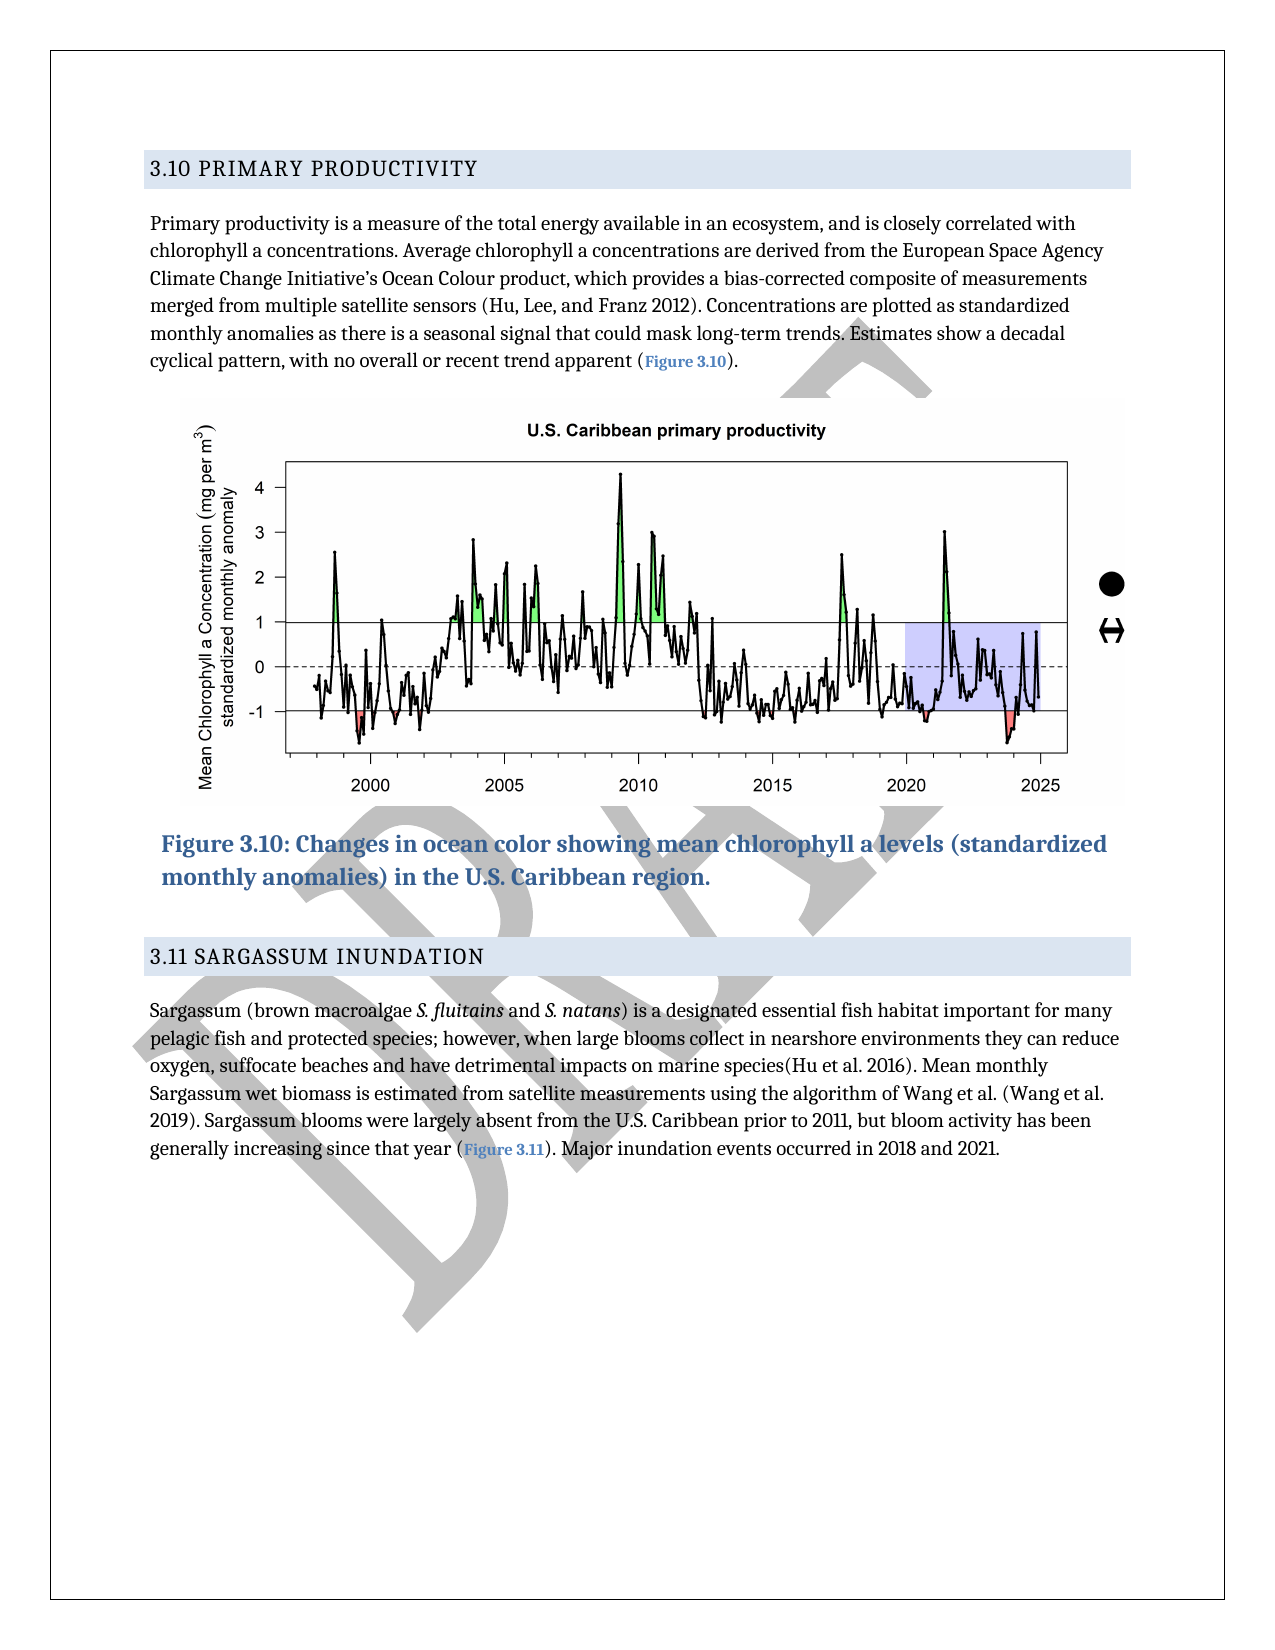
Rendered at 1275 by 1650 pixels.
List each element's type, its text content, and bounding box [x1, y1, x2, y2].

table_header Figure 3.10: Changes in ocean color showing mean chlorophyll a levels (standardized monthly anomalies) in the U.S. Caribbean region. [150, 395, 1125, 916]
text Primary productivity is a measure of the total energy available in an ecosystem, and is closely correlated with chlorophyll a concentrations. Average chlorophyll a concentrations are derived from the European Space Agency Climate Change Initiative’s Ocean Colour product, which provides a bias-corrected composite of measurements merged from multiple satellite sensors (Hu, Lee, and Franz 2012). Concentrations are plotted as standardized monthly anomalies as there is a seasonal signal that could mask long-term trends. Estimates show a decadal cyclical pattern, with no overall or recent trend apparent (Figure 3.10). [150, 211, 1125, 373]
subtitle 3.11 Sargassum inundation [150, 944, 1125, 970]
text Sargassum (brown macroalgae S. fluitains and S. natans) is a designated essential fish habitat important for many pelagic fish and protected species; however, when large blooms collect in nearshore environments they can reduce oxygen, suffocate beaches and have detrimental impacts on marine species(Hu et al. 2016). Mean monthly Sargassum wet biomass is estimated from satellite measurements using the algorithm of Wang et al. (Wang et al. 2019). Sargassum blooms were largely absent from the U.S. Caribbean prior to 2011, but bloom activity has been generally increasing since that year (Figure 3.11). Major inundation events occurred in 2018 and 2021. [150, 999, 1125, 1160]
subtitle 3.10 Primary productivity [150, 156, 1125, 183]
picture [180, 398, 1125, 806]
